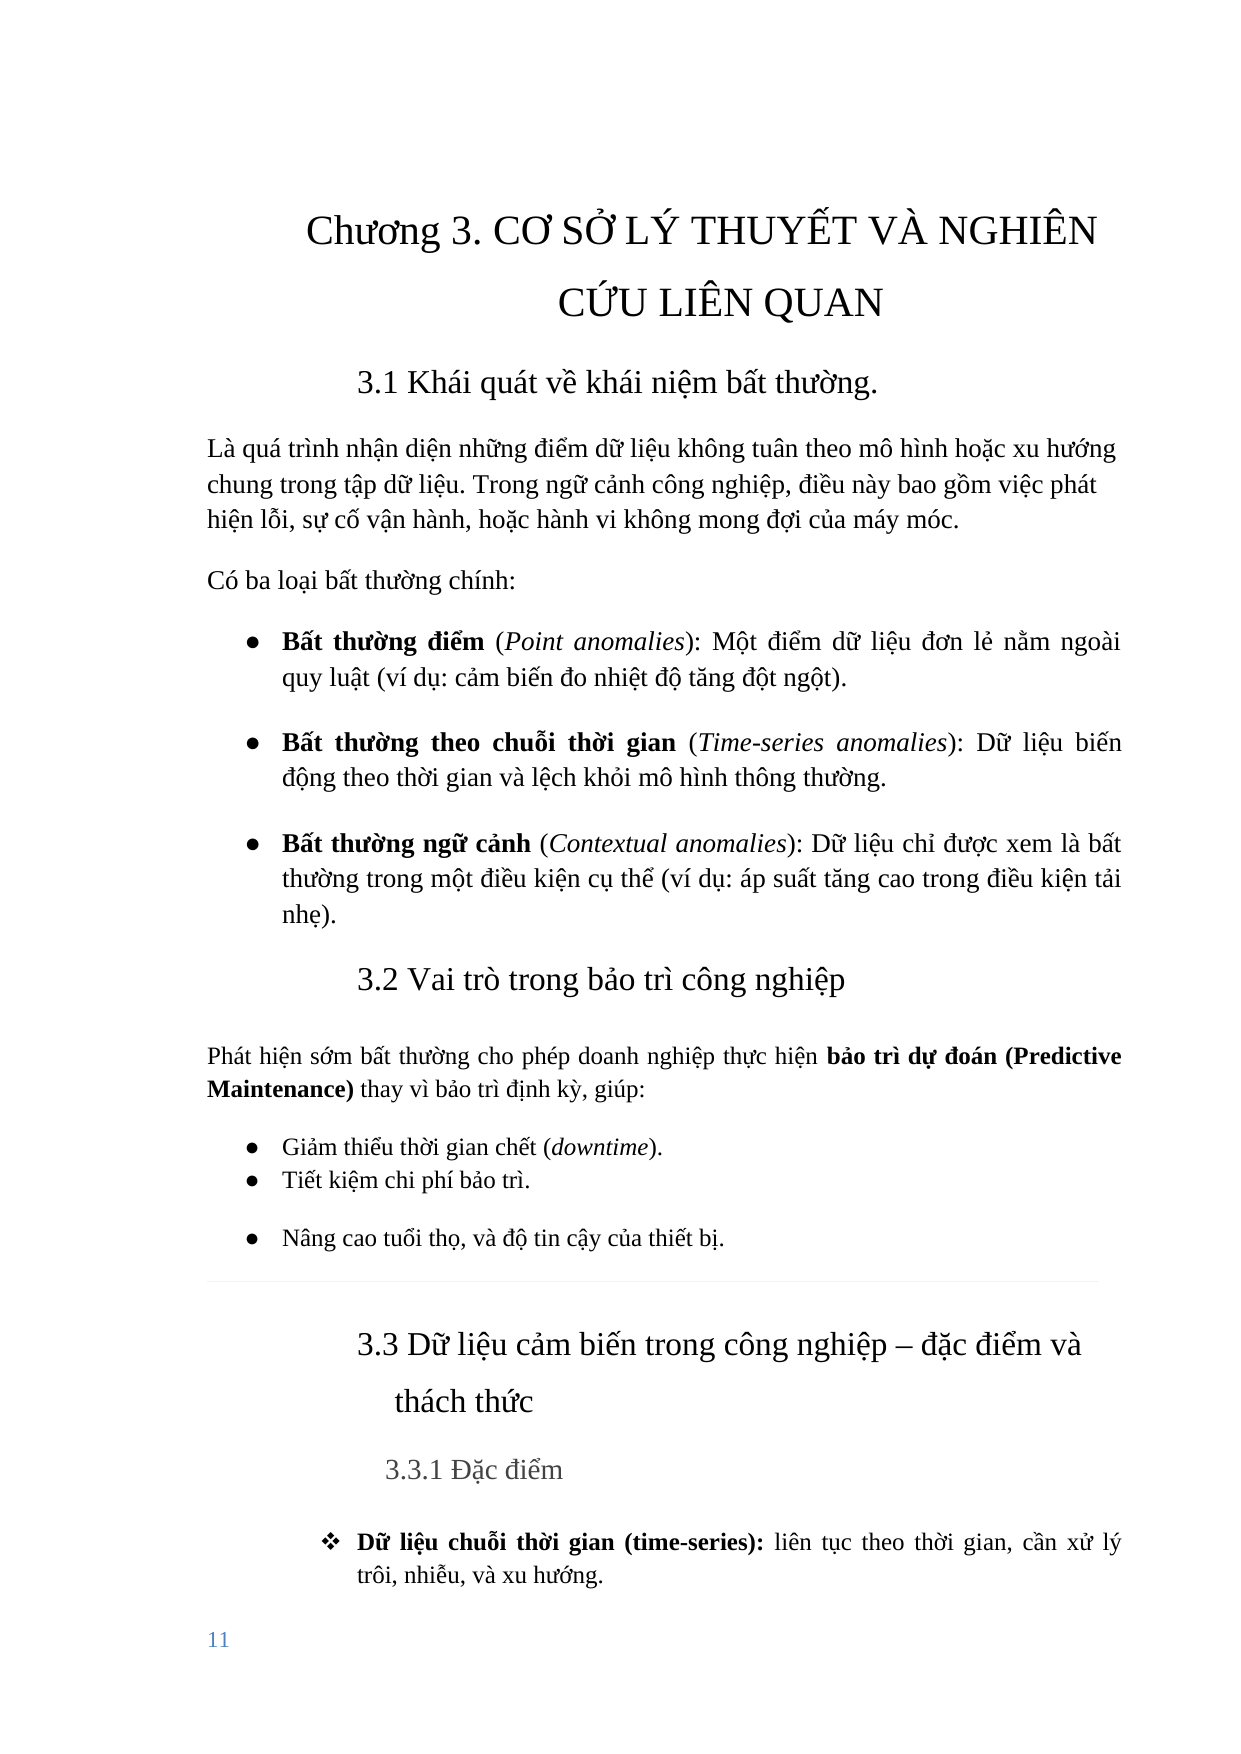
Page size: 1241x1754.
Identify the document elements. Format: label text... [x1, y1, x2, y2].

text Là quá trình nhận diện những điểm dữ liệu không tuân theo mô hình hoặc xu hướng chung trong tập dữ liệu. Trong ngữ cảnh công nghiệp, điều này bao gồm việc phát hiện lỗi, sự cố vận hành, hoặc hành vi không mong đợi của máy móc. [207, 432, 1122, 534]
list Dữ liệu chuỗi thời gian (time-series): liên tục theo thời gian, cần xử lý trôi, nhiễu, và xu hướng. [319, 1527, 1122, 1589]
subtitle Đặc điểm [451, 1452, 1122, 1485]
list Bất thường ngữ cảnh (Contextual anomalies): Dữ liệu chỉ được xem là bất thường trong một điều kiện cụ thể (ví dụ: áp suất tăng cao trong điều kiện tải nhẹ). [244, 827, 1122, 929]
text Có ba loại bất thường chính: [207, 564, 1122, 595]
list Bất thường điểm (Point anomalies): Một điểm dữ liệu đơn lẻ nằm ngoài quy luật (ví dụ: cảm biến đo nhiệt độ tăng đột ngột). [244, 625, 1122, 722]
subtitle CƠ SỞ LÝ THUYẾT VÀ NGHIÊN CỨU LIÊN QUAN [282, 206, 1122, 326]
text Phát hiện sớm bất thường cho phép doanh nghiệp thực hiện bảo trì dự đoán (Predictive Maintenance) thay vì bảo trì định kỳ, giúp: [207, 1041, 1122, 1103]
list Nâng cao tuổi thọ, và độ tin cậy của thiết bị. [244, 1223, 1122, 1252]
subtitle Vai trò trong bảo trì công nghiệp [357, 959, 1122, 997]
list Tiết kiệm chi phí bảo trì. [244, 1166, 1122, 1194]
list Giảm thiểu thời gian chết (downtime). [244, 1132, 1122, 1161]
subtitle Khái quát về khái niệm bất thường. [357, 362, 1122, 400]
list Bất thường theo chuỗi thời gian (Time-series anomalies): Dữ liệu biến động theo thời gian và lệch khỏi mô hình thông thường. [244, 726, 1122, 823]
subtitle Dữ liệu cảm biến trong công nghiệp – đặc điểm và thách thức [357, 1324, 1122, 1420]
